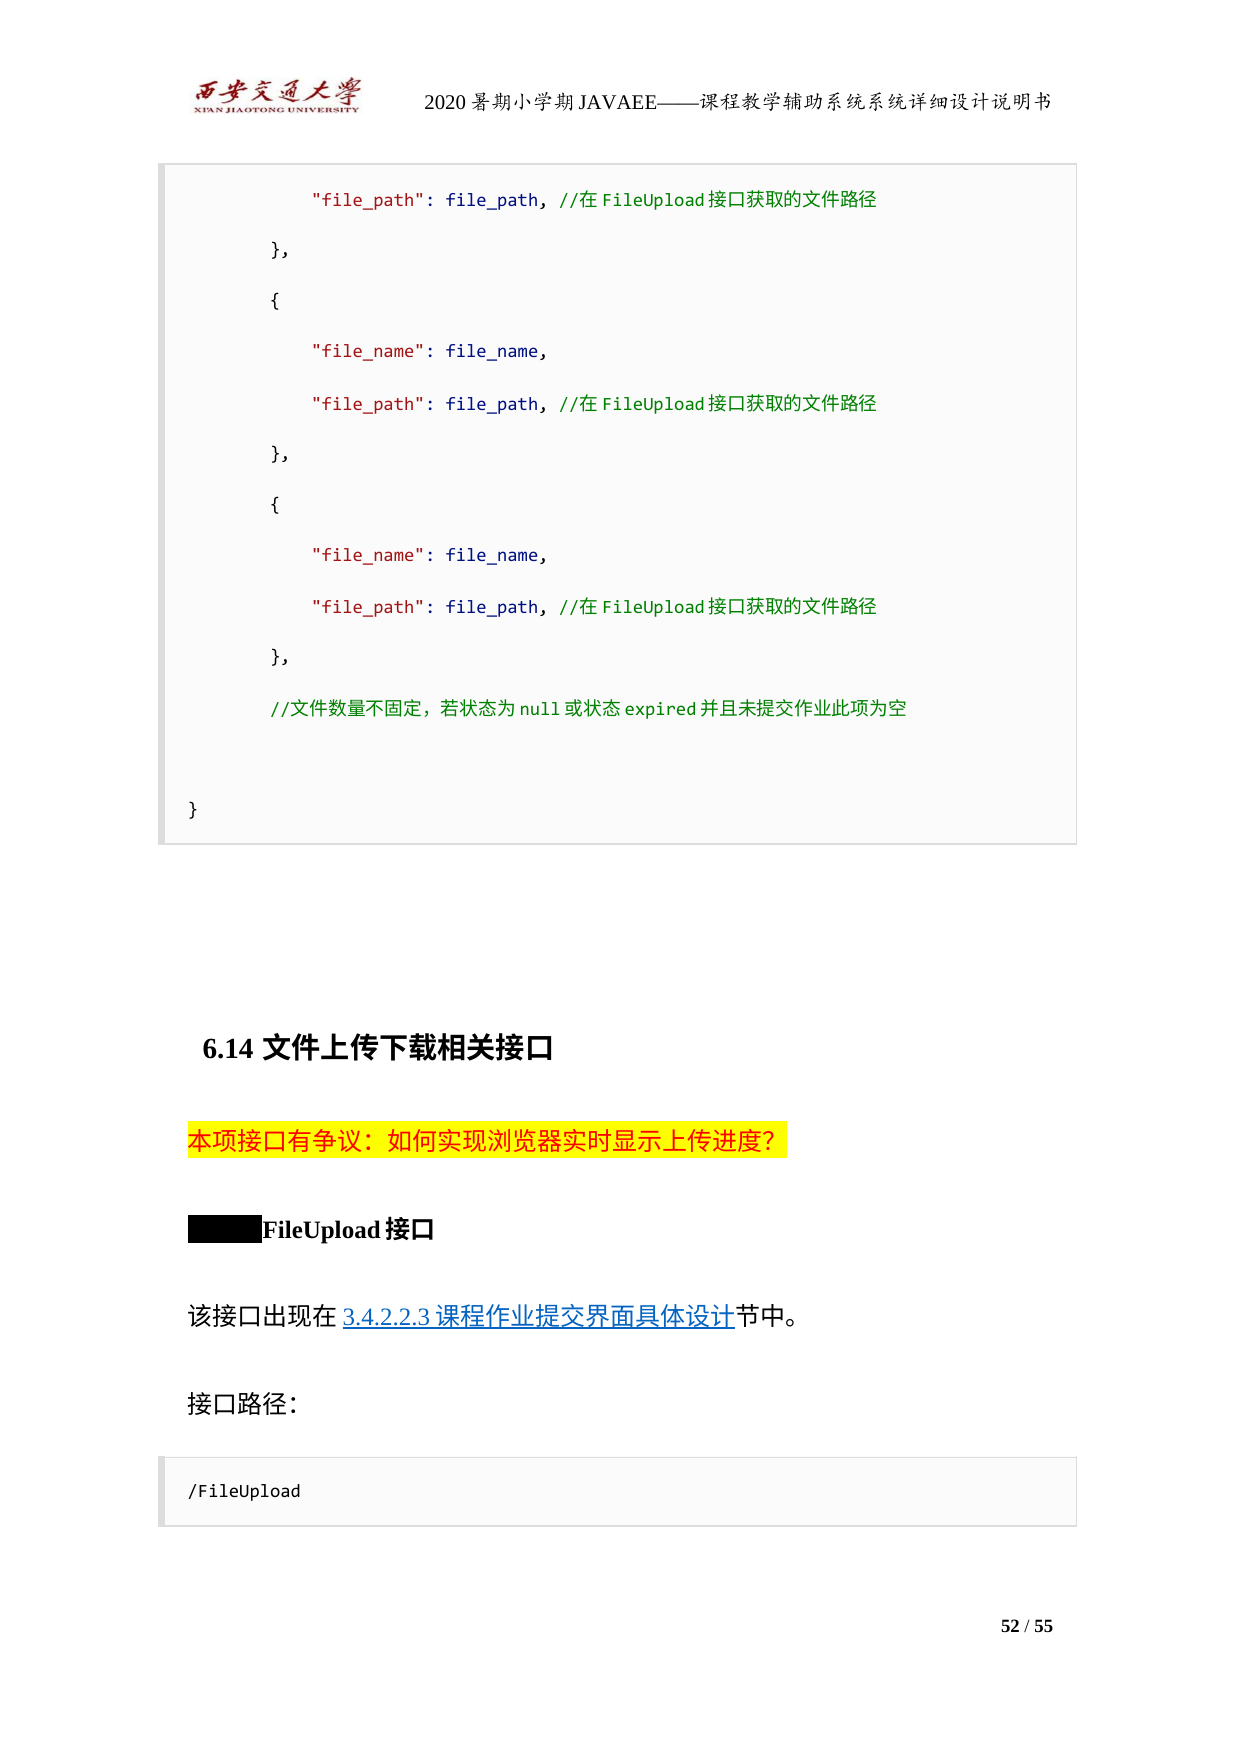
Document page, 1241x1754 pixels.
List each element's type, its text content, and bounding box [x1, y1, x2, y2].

text }, [165, 418, 1076, 469]
text }, [165, 621, 1076, 672]
picture [189, 77, 364, 114]
text //文件数量不固定，若状态为null或状态expired并且未提交作业此项为空 [165, 672, 1076, 723]
subtitle FileUpload接口 [187, 1193, 1053, 1261]
text "file_name": file_name, [165, 519, 1076, 571]
text /FileUpload [165, 1458, 1076, 1525]
text }, [165, 214, 1076, 265]
text "file_path": file_path, //在FileUpload接口获取的文件路径 [165, 165, 1076, 214]
text } [165, 774, 1076, 843]
text 该接口出现在3.4.2.2.3课程作业提交界面具体设计节中。 [187, 1281, 1053, 1349]
subtitle 文件上传下载相关接口 [202, 1012, 1053, 1080]
text 接口路径： [187, 1369, 1053, 1437]
text "file_path": file_path, //在FileUpload接口获取的文件路径 [165, 571, 1076, 621]
text { [165, 469, 1076, 519]
text { [165, 265, 1076, 316]
text 本项接口有争议：如何实现浏览器实时显示上传进度？ [187, 1106, 1053, 1173]
text "file_name": file_name, [165, 316, 1076, 367]
text "file_path": file_path, //在FileUpload接口获取的文件路径 [165, 367, 1076, 418]
